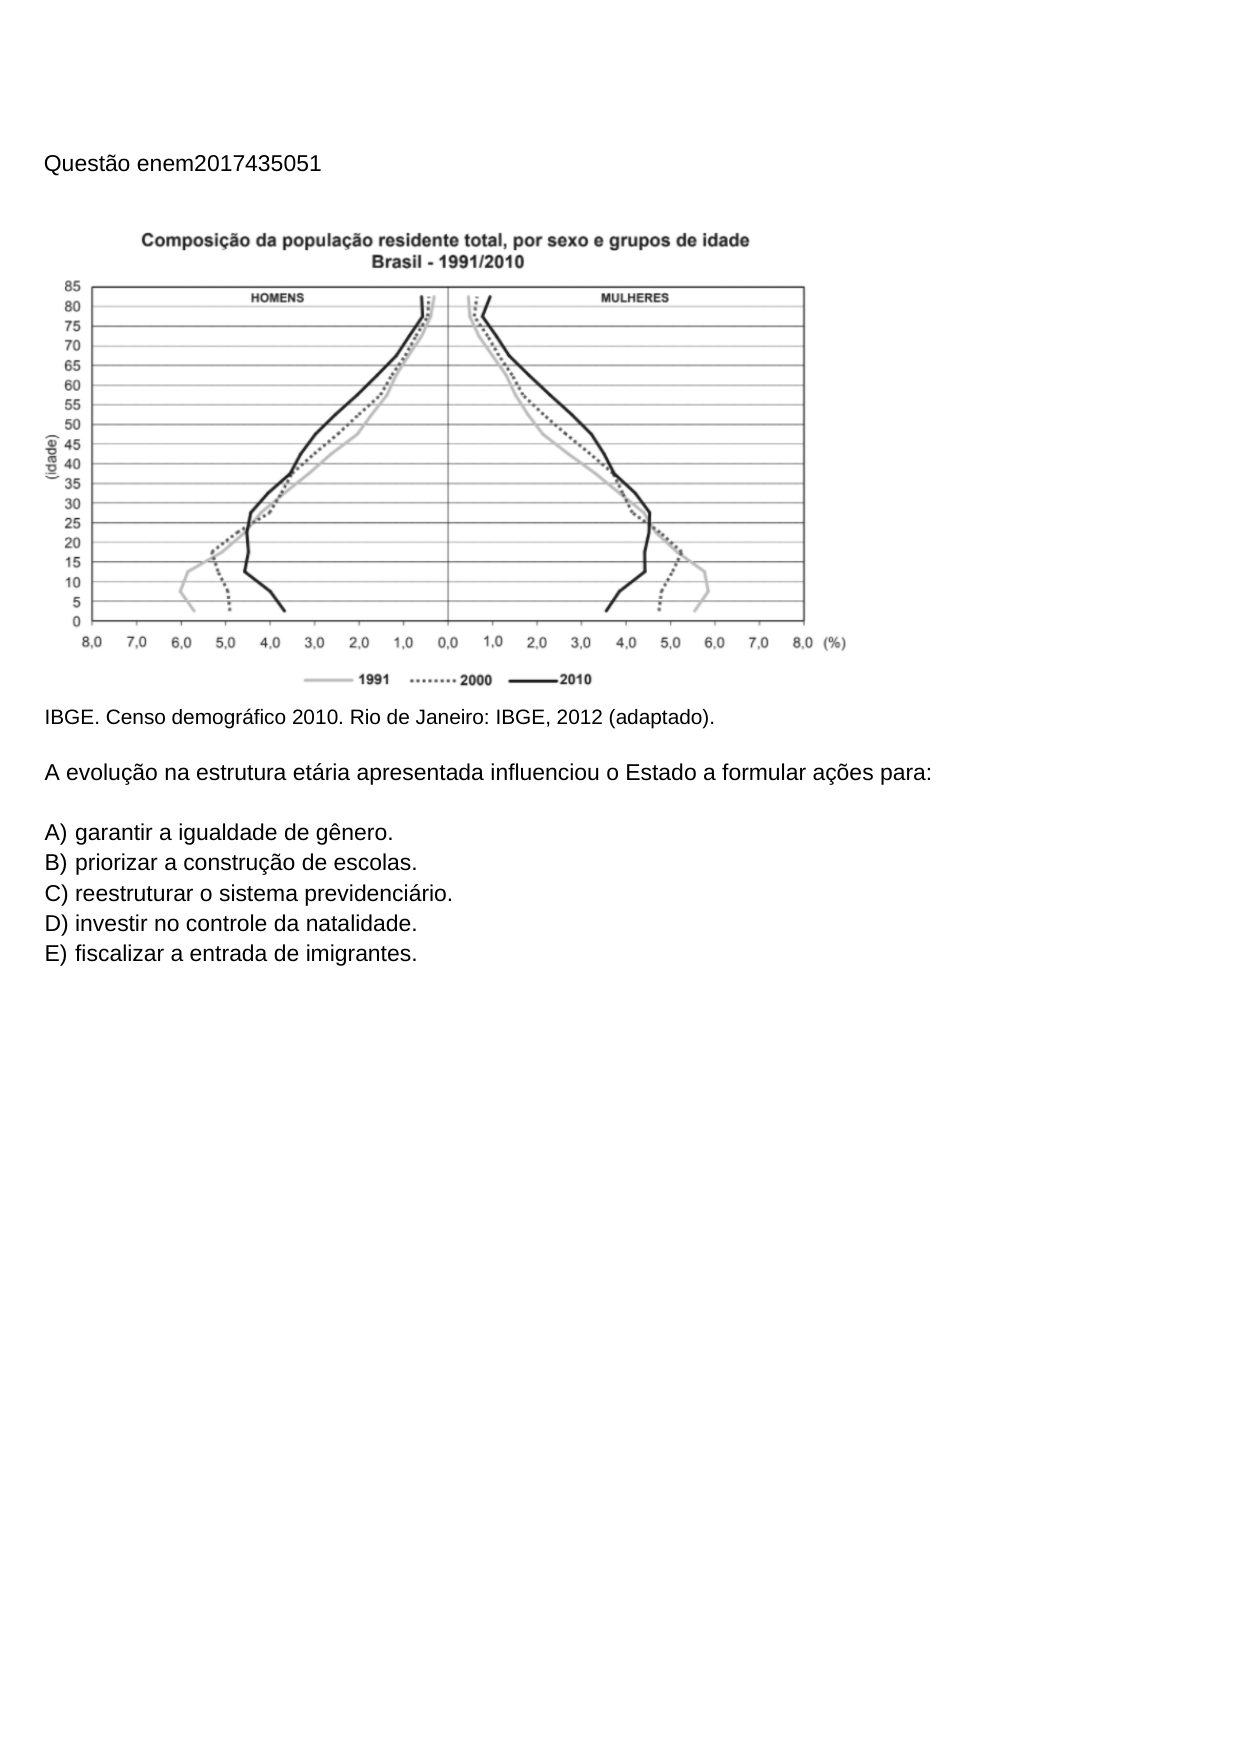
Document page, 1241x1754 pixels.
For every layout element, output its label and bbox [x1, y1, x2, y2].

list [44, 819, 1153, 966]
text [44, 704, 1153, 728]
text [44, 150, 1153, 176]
picture [43, 210, 870, 701]
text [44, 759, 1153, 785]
